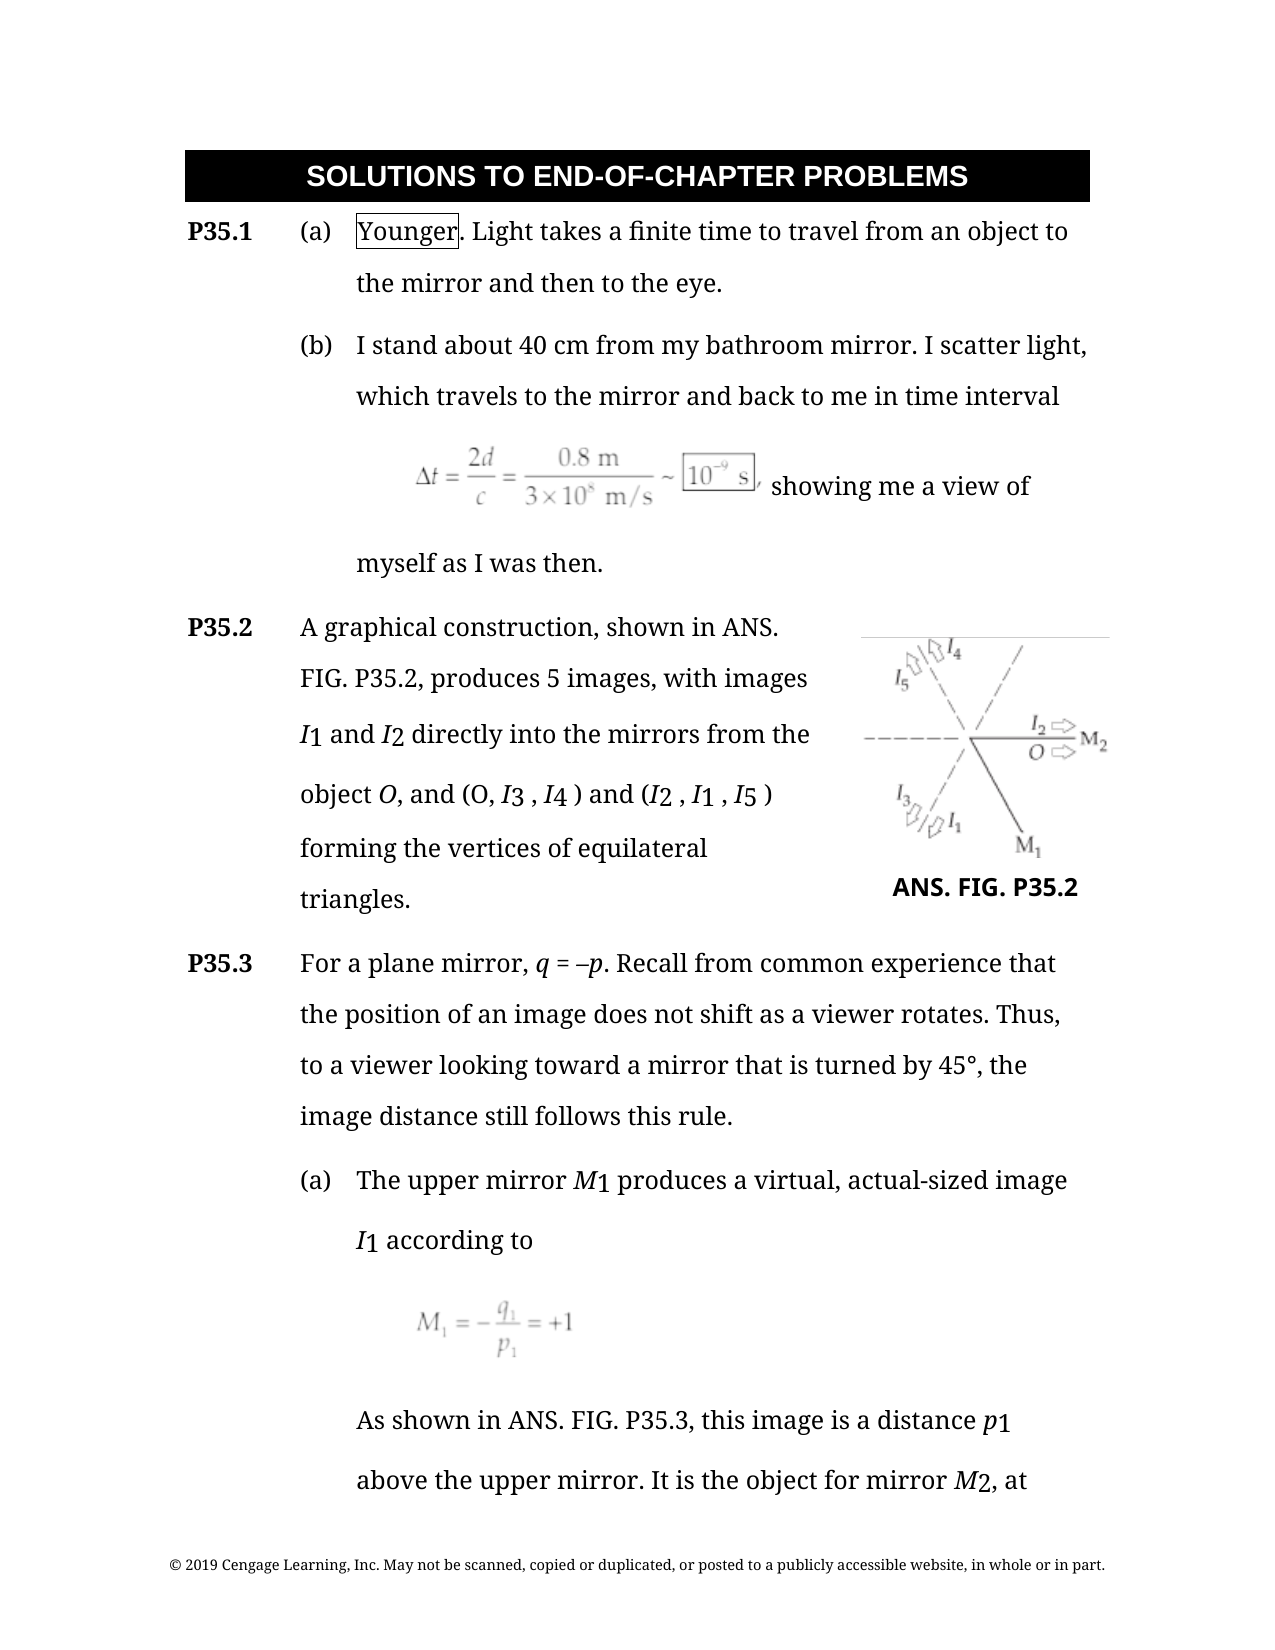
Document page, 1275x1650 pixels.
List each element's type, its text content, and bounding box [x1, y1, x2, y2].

text P35.2 A graphical construction, shown in ANS. FIG. P35.2, produces 5 images, with images I1 and I2 directly into the mirrors from the object O, and (O, I3 , I4 ) and (I2 , I1 , I5 ) forming the vertices of equilateral triangles. [187, 609, 1087, 916]
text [187, 1400, 1087, 1499]
text (a) The upper mirror M1 produces a virtual, actual-sized image I1 according to [187, 1160, 1087, 1259]
table_header SOLUTIONS TO END-OF-CHAPTER PROBLEMS [185, 150, 1090, 202]
text showing me a view of myself as I was then. [187, 442, 1087, 580]
text (b) I stand about 40 cm from my bathroom mirror. I scatter light, which travels to the mirror and back to me in time interval [187, 327, 1087, 412]
text P35.3 For a plane mirror, q = –p. Recall from common experience that the position of an image does not shift as a viewer rotates. Thus, to a viewer looking toward a mirror that is turned by 45°, the image distance still follows this rule. [187, 945, 1087, 1133]
text P35.1 (a) Younger. Light takes a finite time to travel from an object to the mirror and then to the eye. [187, 213, 1087, 300]
